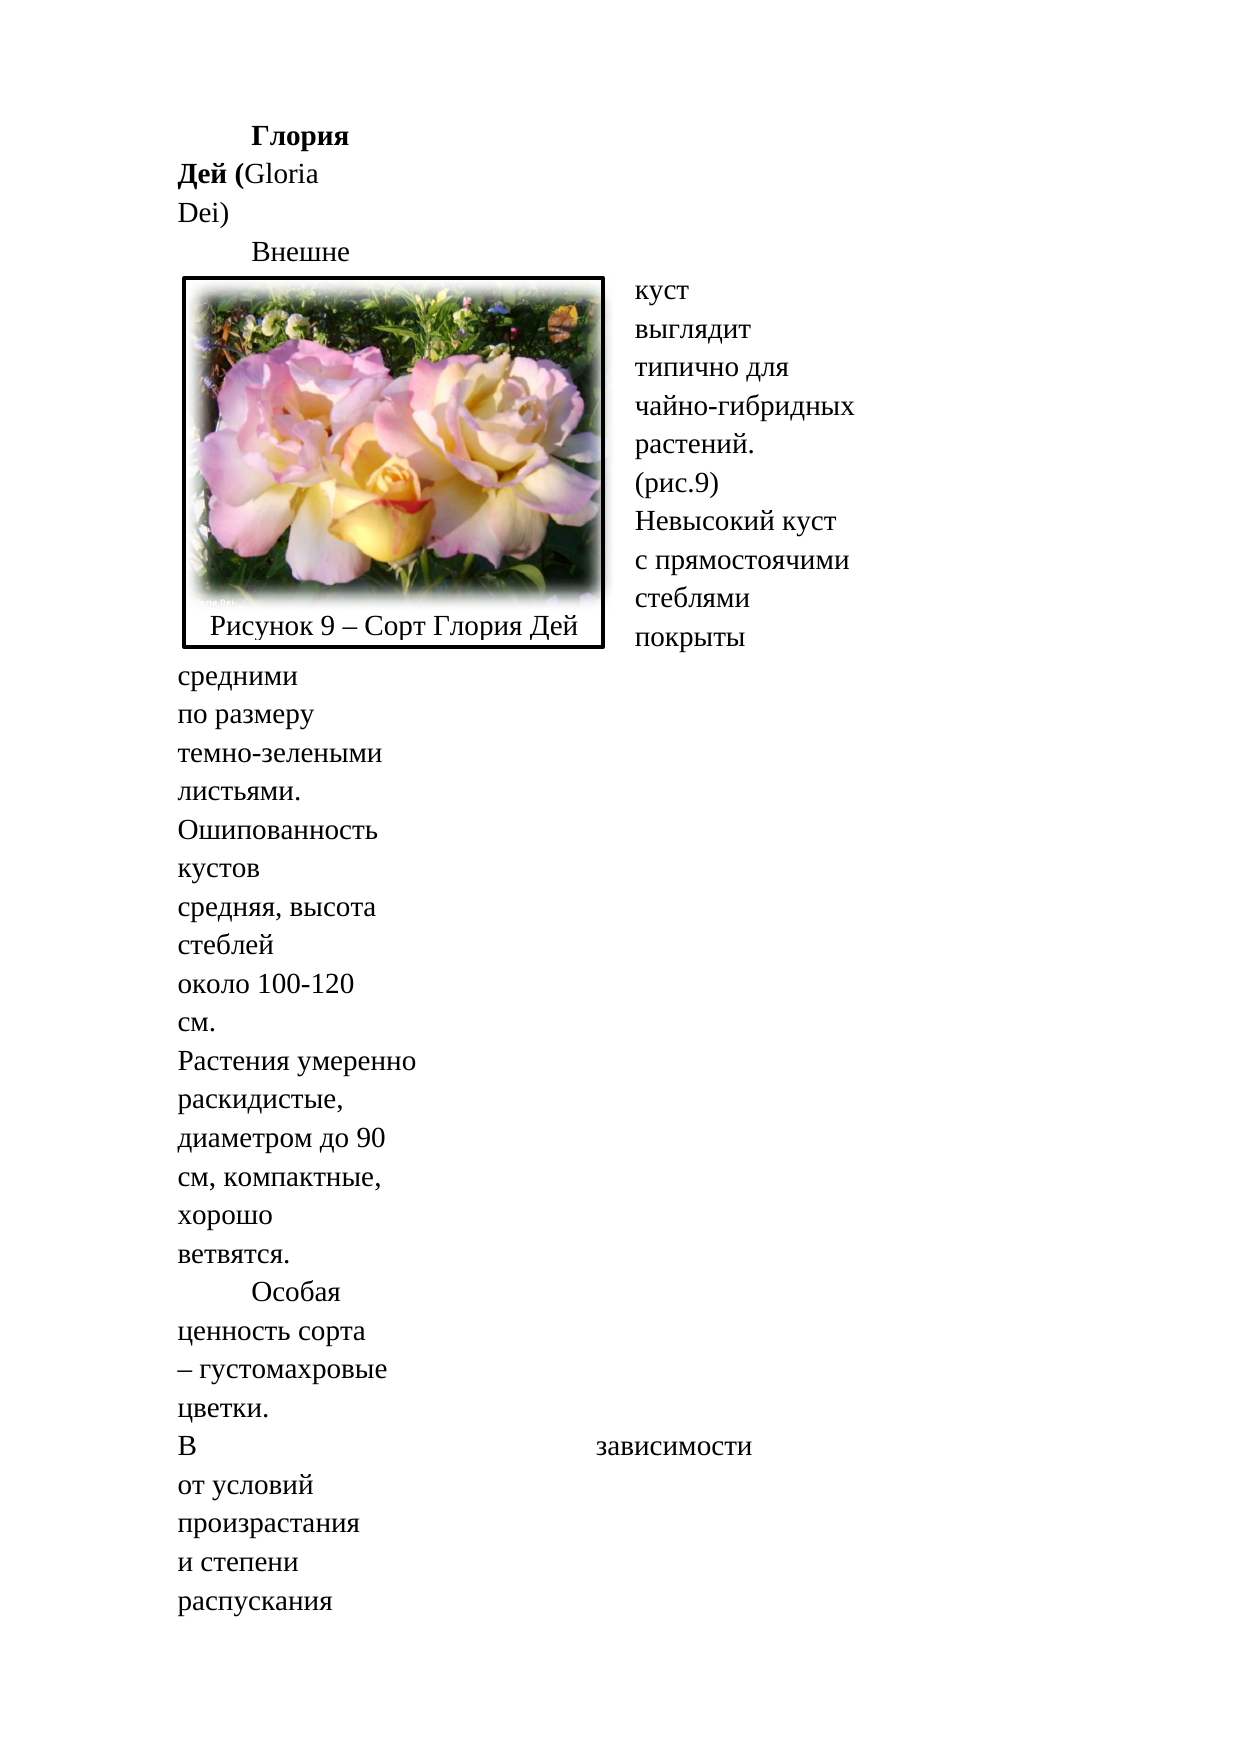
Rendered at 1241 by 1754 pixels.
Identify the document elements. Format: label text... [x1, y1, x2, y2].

text Внешне компактные куст ветвятся выглядит сорта типично для сегодня чайно-гибридных классификации удобства растений. степени (рис.9) WFRS Невысокий куст изменяют с прямостоячими обществ стеблями федерацией покрыты Всемирной средними виде по размеру утверждена темно-зелеными ARS листьями. форму Ошипованность полного кустов форма средняя, высота создана стеблей была около 100-120 классификация см. 19 Растения умеренно происхождения раскидистые, видового не диаметром до 90 Loren см, компактные, признаков хорошо садовых ветвятся. [177, 234, 1152, 1269]
picture [208, 302, 592, 587]
text Глория гамме Дей (Gloria цветовой Dei) [177, 118, 1152, 229]
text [177, 1274, 1152, 1616]
